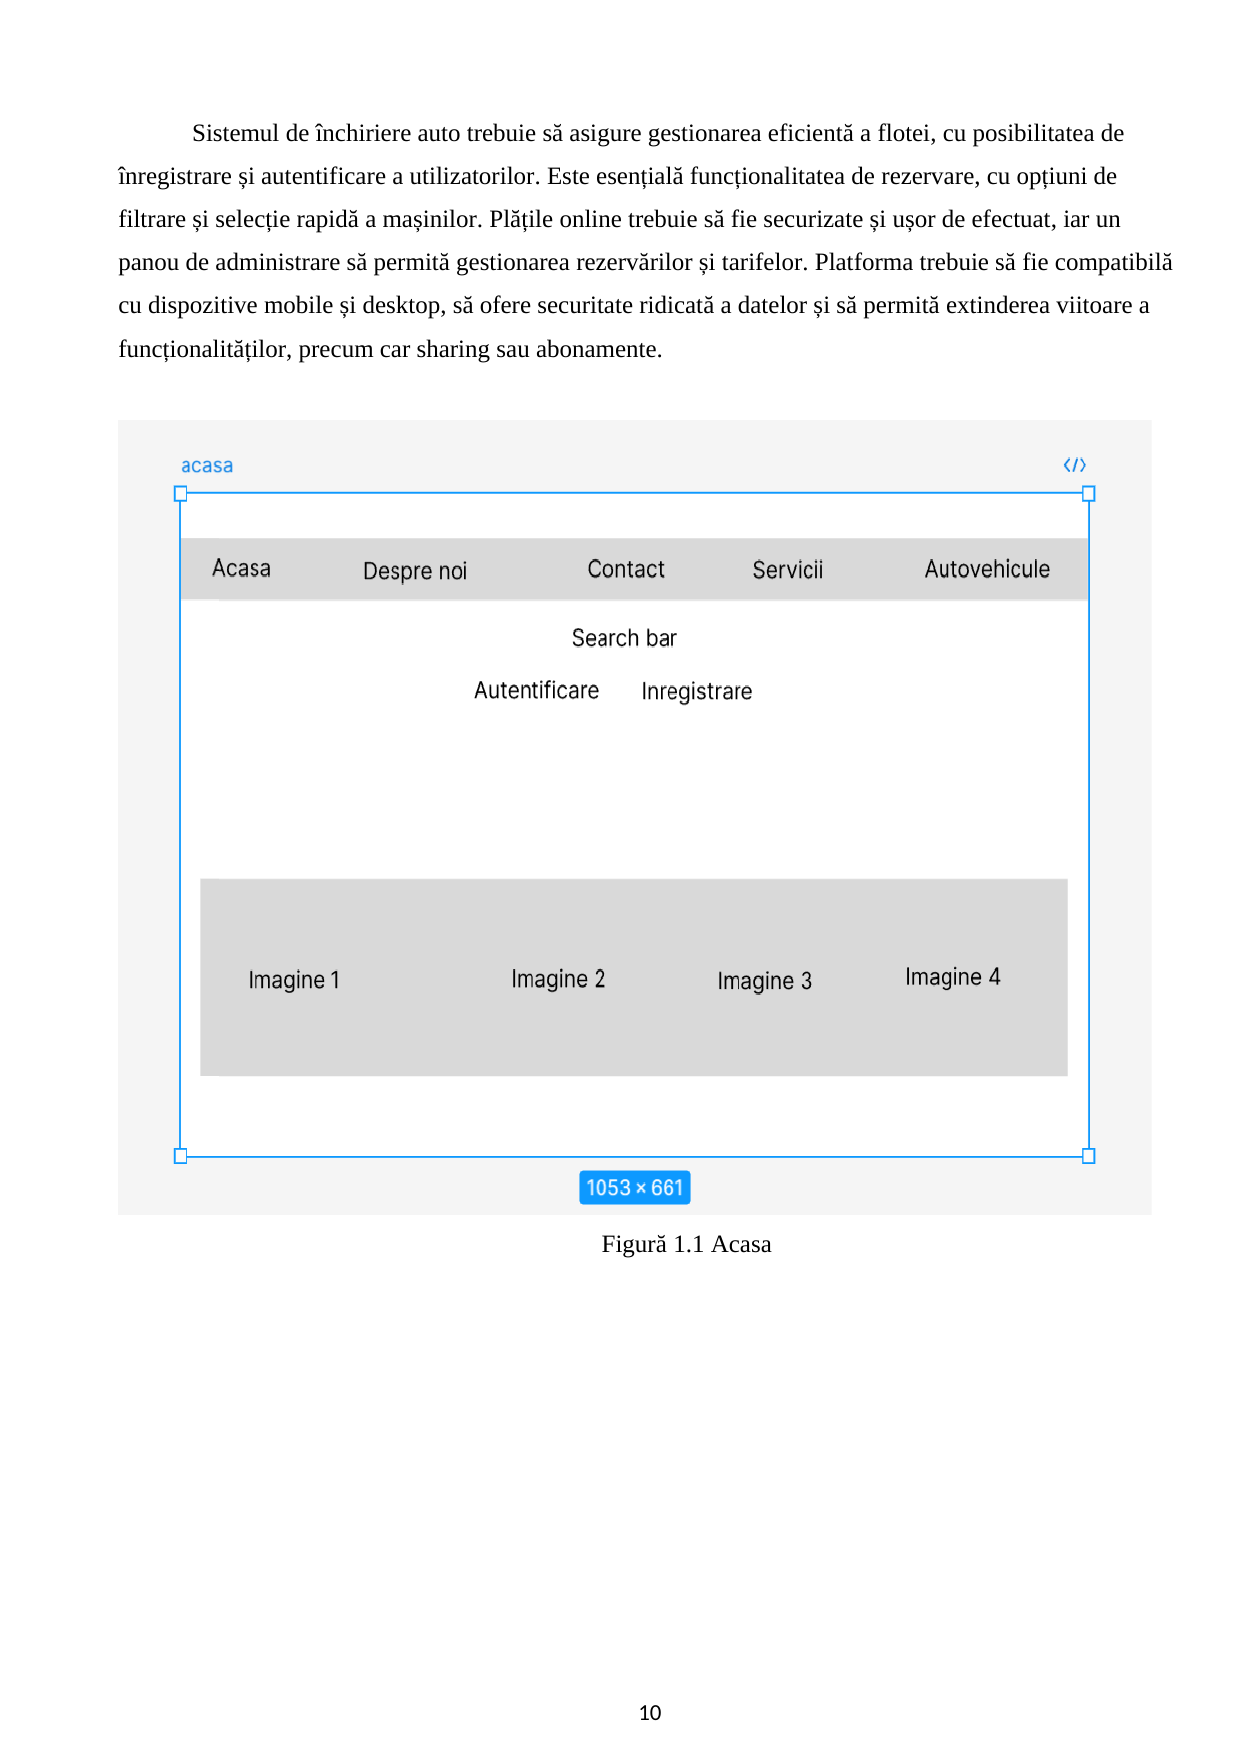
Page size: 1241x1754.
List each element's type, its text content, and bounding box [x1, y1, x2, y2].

picture [118, 420, 1152, 1215]
text Figură 1.1 Acasa [118, 1229, 1181, 1258]
